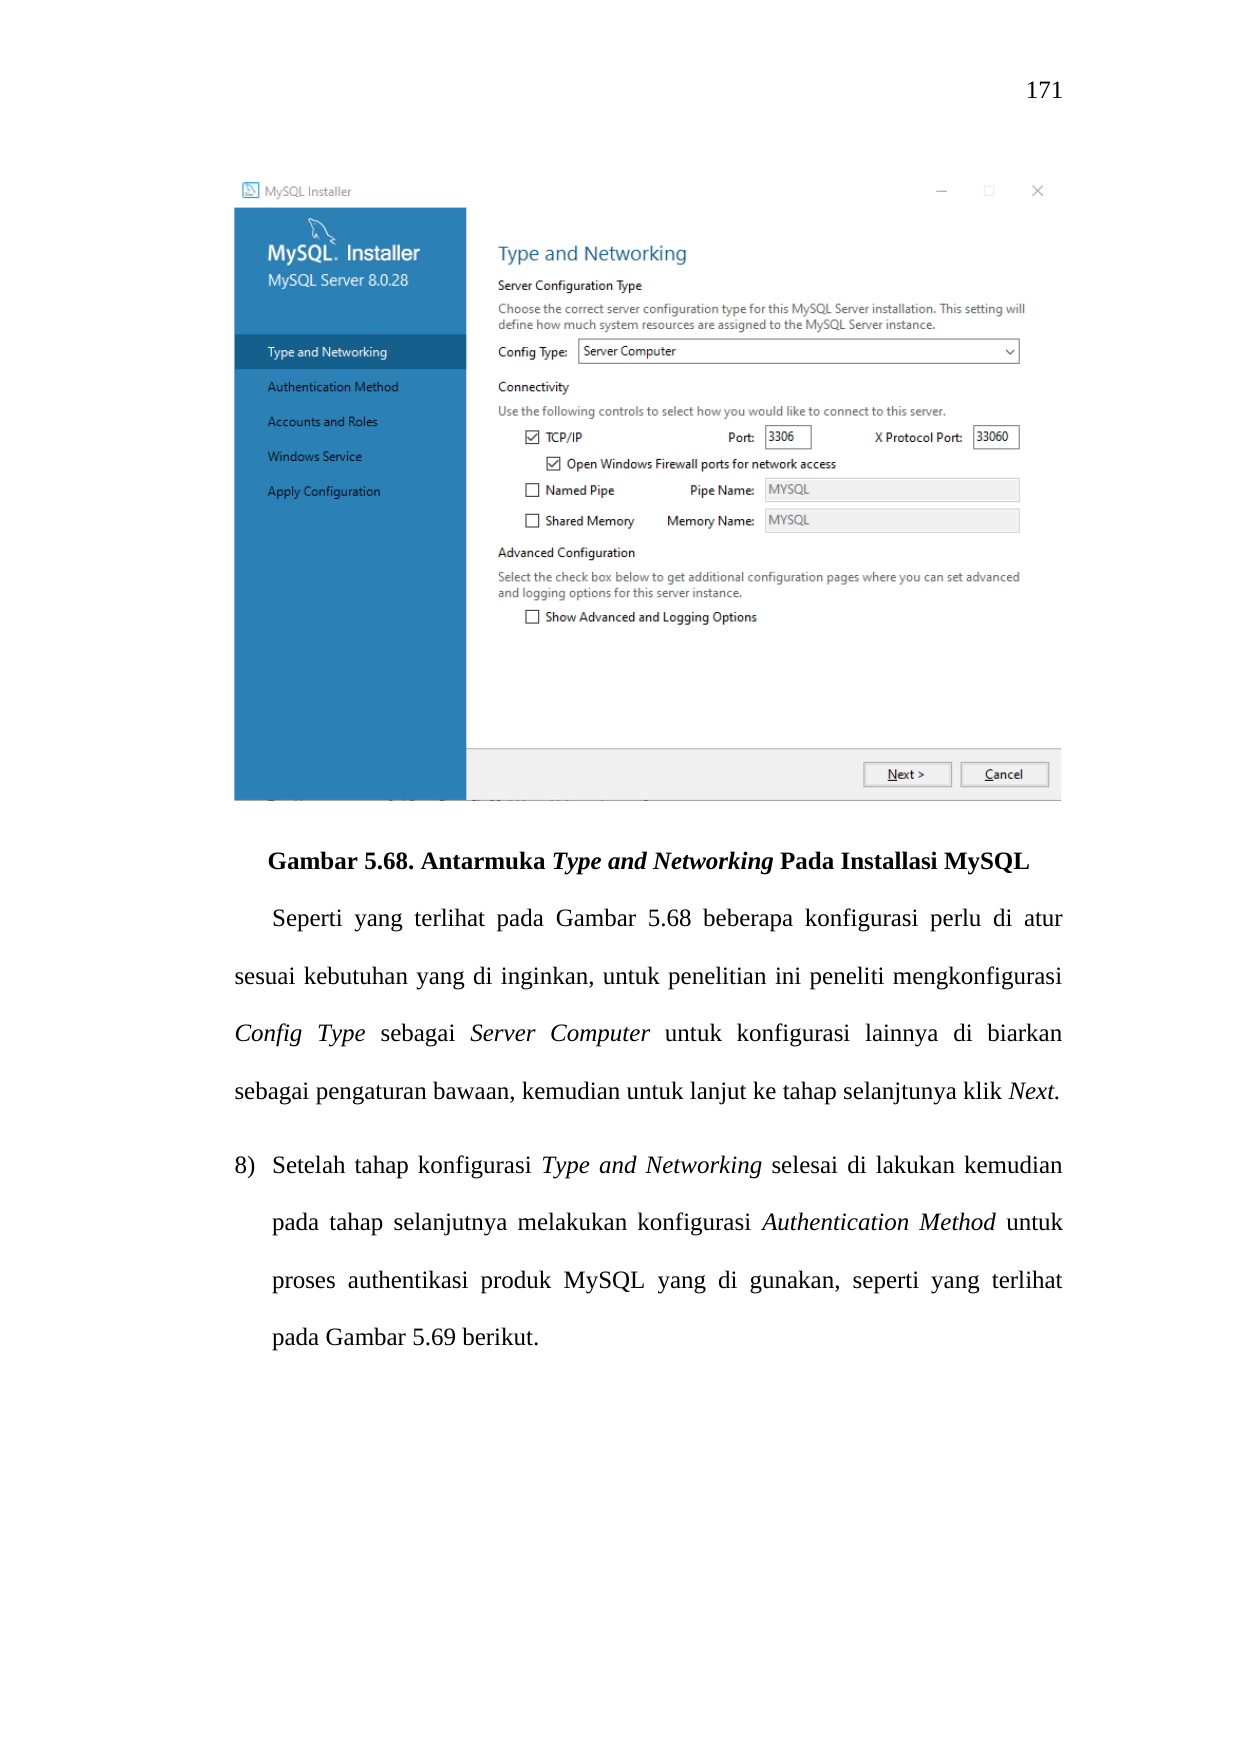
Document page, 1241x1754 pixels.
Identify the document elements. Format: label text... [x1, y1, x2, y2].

picture [234, 177, 1062, 801]
